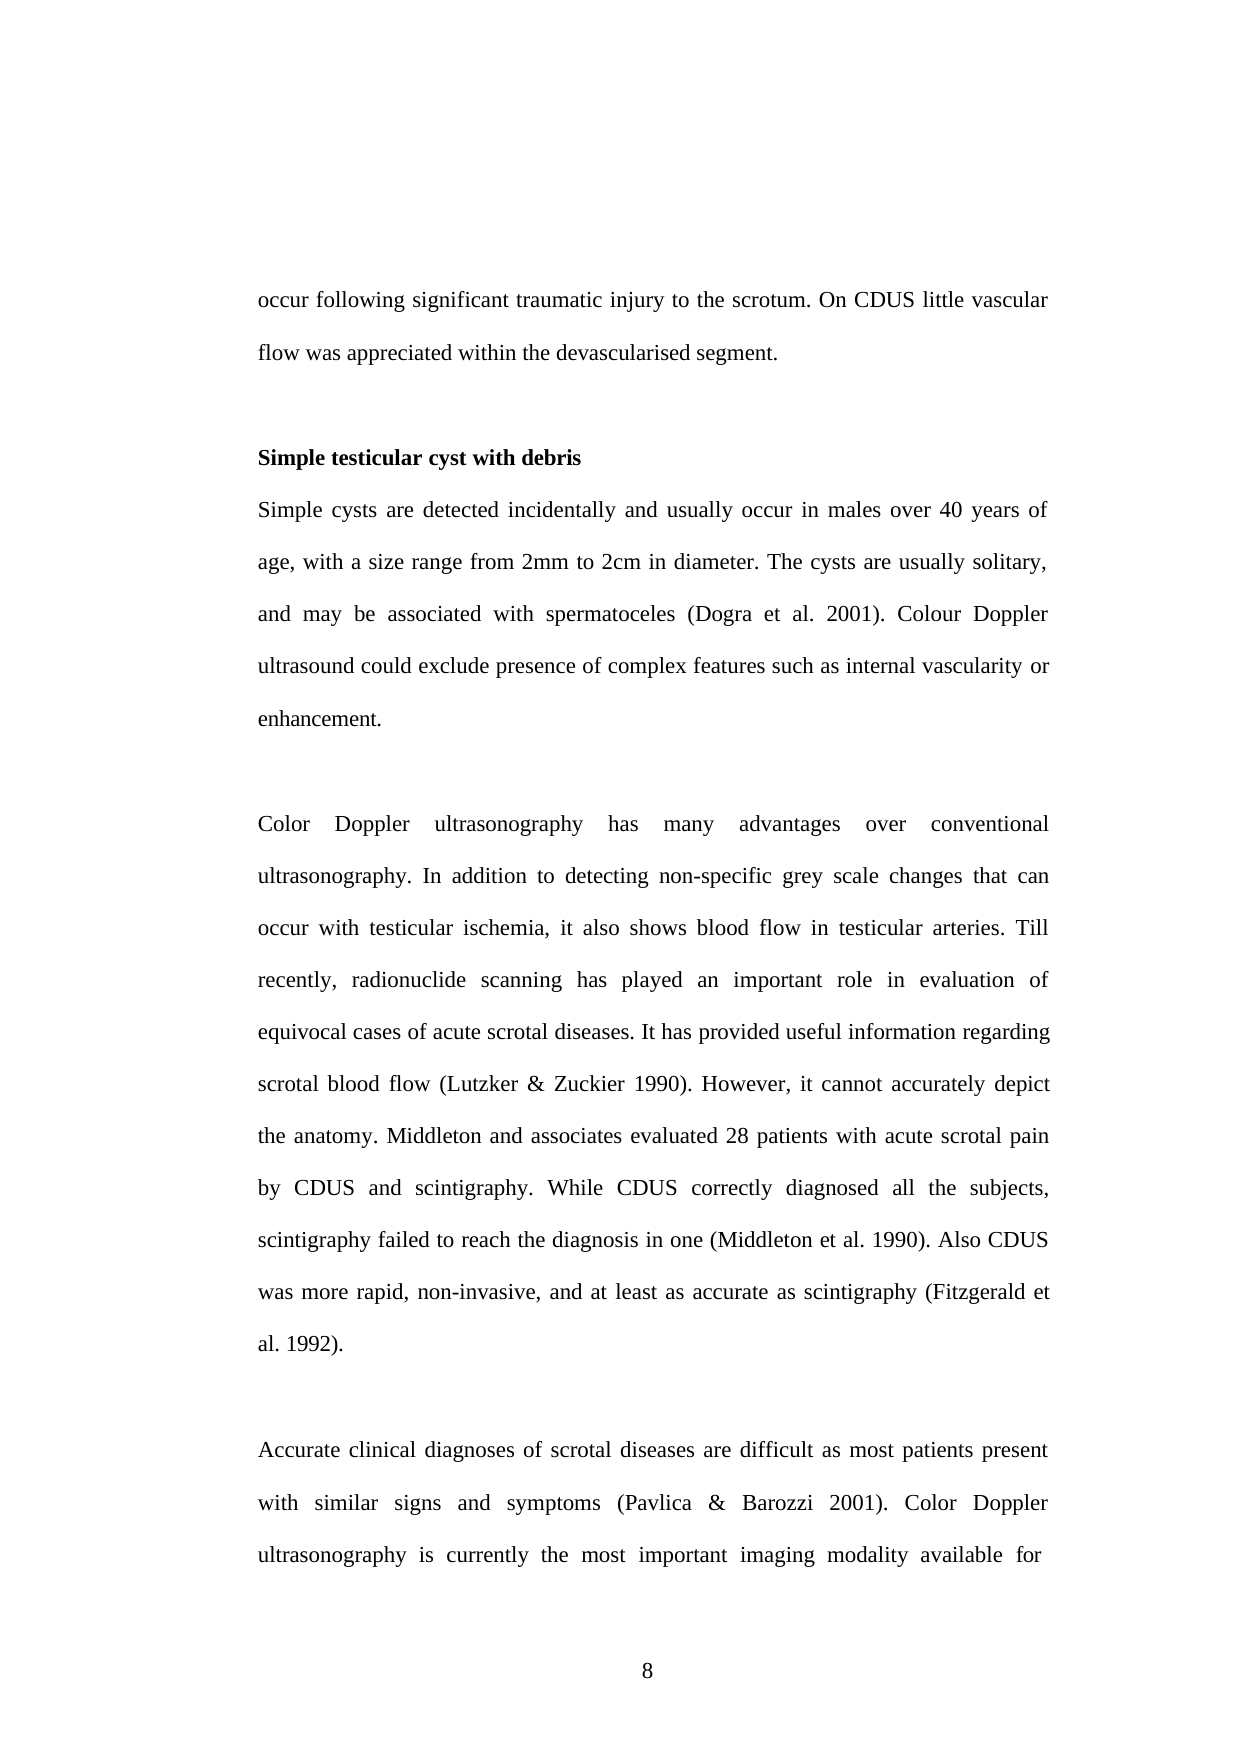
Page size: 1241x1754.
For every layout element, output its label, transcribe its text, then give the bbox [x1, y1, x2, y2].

subtitle Simple testicular cyst with debris [258, 444, 1180, 471]
text occur following significant traumatic injury to the scrotum. On CDUS little vascular flow was appreciated within the devascularised segment. [258, 287, 1049, 365]
text Simple cysts are detected incidentally and usually occur in males over 40 years of age, with a size range from 2mm to 2cm in diameter. The cysts are usually solitary, and may be associated with spermatoceles (Dogra et al. 2001). Colour Doppler ultrasound could exclude presence of complex features such as internal vascularity or enhancement. [258, 496, 1049, 731]
text Color Doppler ultrasonography has many advantages over conventional ultrasonography. In addition to detecting non-specific grey scale changes that can occur with testicular ischemia, it also shows blood flow in testicular arteries. Till recently, radionuclide scanning has played an important role in evaluation of equivocal cases of acute scrotal diseases. It has provided useful information regarding scrotal blood flow (Lutzker & Zuckier 1990). However, it cannot accurately depict the anatomy. Middleton and associates evaluated 28 patients with acute scrotal pain by CDUS and scintigraphy. While CDUS correctly diagnosed all the subjects, scintigraphy failed to reach the diagnosis in one (Middleton et al. 1990). Also CDUS was more rapid, non-invasive, and at least as accurate as scintigraphy (Fitzgerald et al. 1992). [258, 809, 1050, 1357]
text Accurate clinical diagnoses of scrotal diseases are difficult as most patients present with similar signs and symptoms (Pavlica & Barozzi 2001). Color Doppler ultrasonography is currently the most important imaging modality available for [258, 1436, 1049, 1568]
